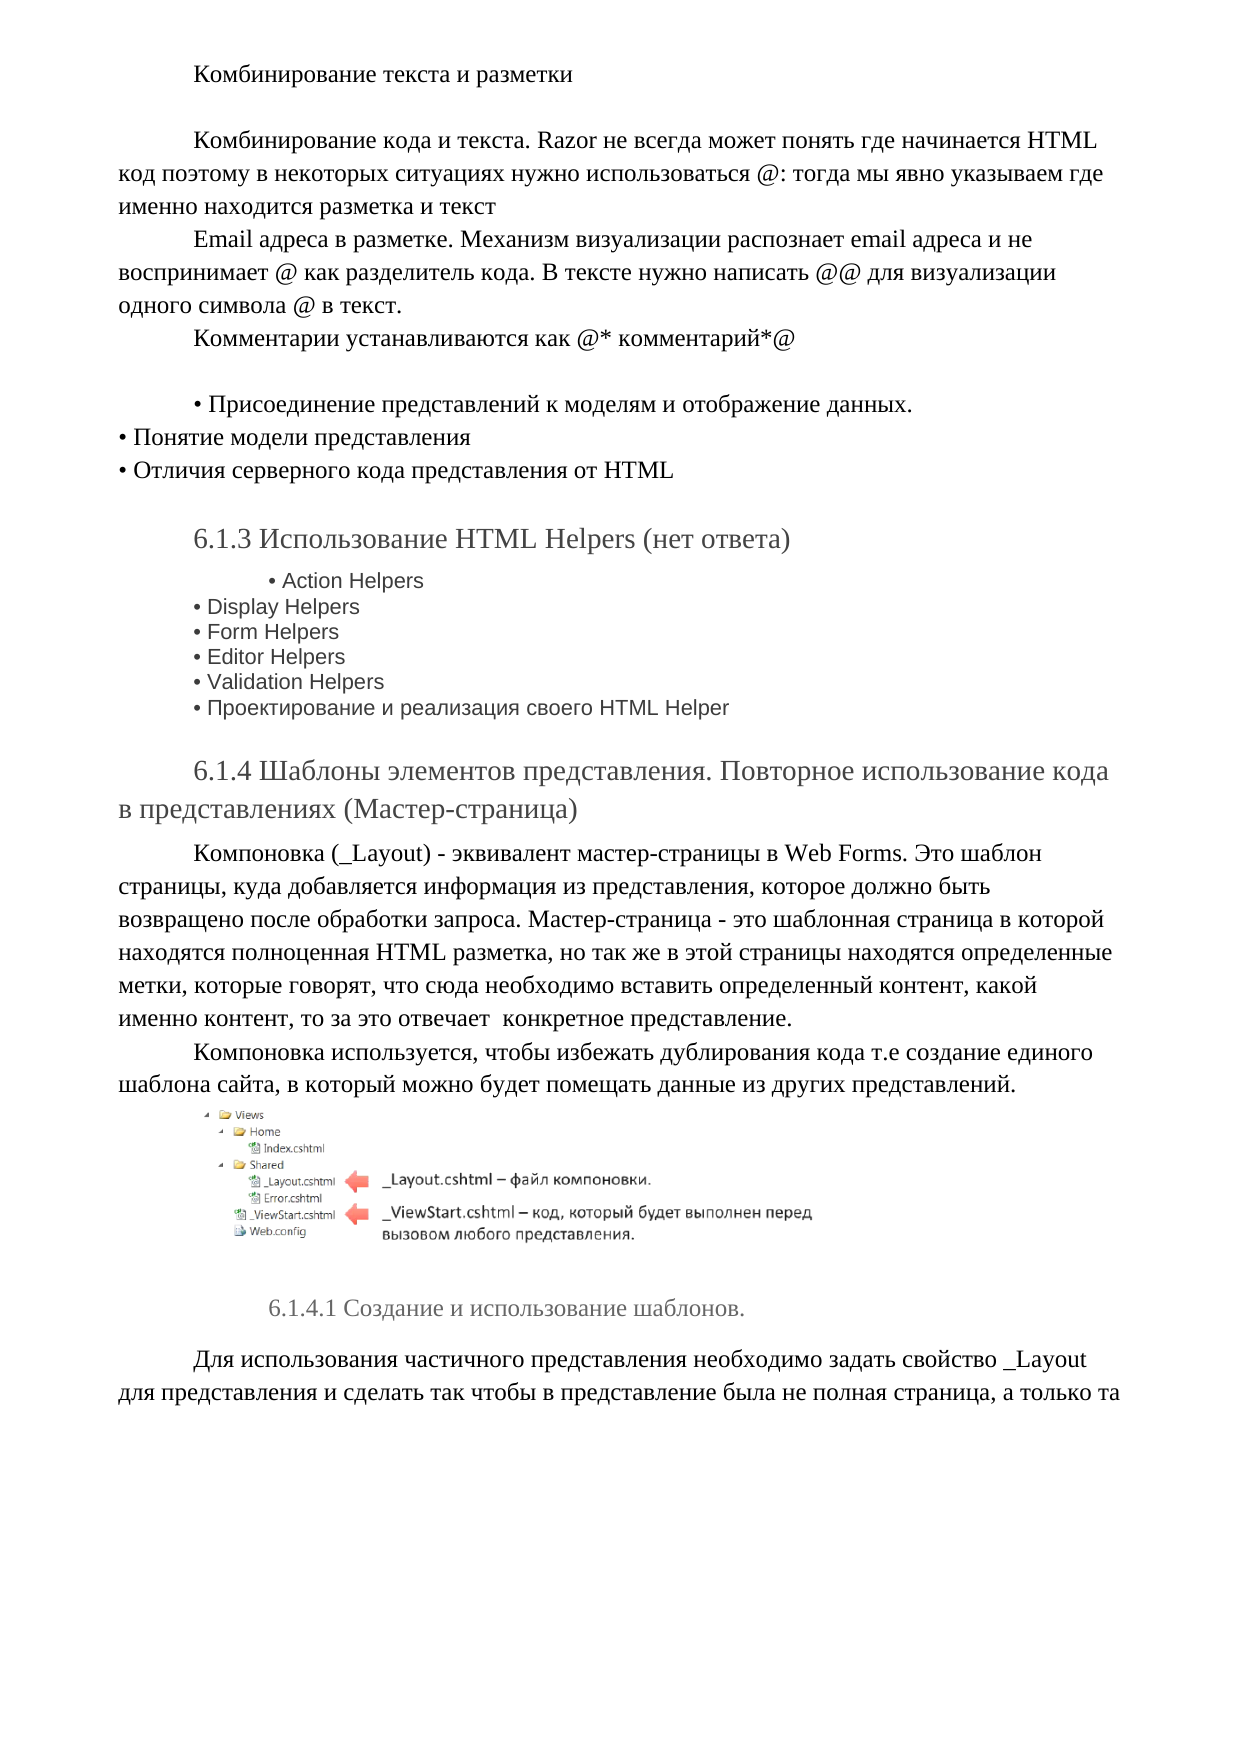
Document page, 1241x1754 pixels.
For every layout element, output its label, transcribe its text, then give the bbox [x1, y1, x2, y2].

text Комментарии устанавливаются как @* комментарий*@ [118, 323, 1122, 352]
subtitle 6.1.3 Использование HTML Helpers (нет ответа) [118, 522, 1122, 555]
text • Action Helpers • Display Helpers • Form Helpers • Editor Helpers • Validation Helpers • Проектирование и реализация своего HTML Helper [193, 568, 1122, 720]
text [118, 1344, 1122, 1406]
picture [193, 1102, 843, 1260]
subtitle 6.1.4 Шаблоны элементов представления. Повторное использование кода в представлениях (Мастер-страница) [118, 753, 1122, 825]
text Комбинирование кода и текста. Razor не всегда может понять где начинается HTML код поэтому в некоторых ситуациях нужно использоваться @: тогда мы явно указываем где именно находится разметка и текст [118, 125, 1122, 220]
text • Присоединение представлений к моделям и отображение данных. • Понятие модели представления • Отличия серверного кода представления от HTML [118, 389, 1122, 484]
text Email адреса в разметке. Механизм визуализации распознает email адреса и не воспринимает @ как разделитель кода. В тексте нужно написать @@ для визуализации одного символа @ в текст. [118, 224, 1122, 319]
text Компоновка используется, чтобы избежать дублирования кода т.е создание единого шаблона сайта, в который можно будет помещать данные из других представлений. [118, 1037, 1122, 1098]
text Компоновка (_Layout) - эквивалент мастер-страницы в Web Forms. Это шаблон страницы, куда добавляется информация из представления, которое должно быть возвращено после обработки запроса. Мастер-страница - это шаблонная страница в которой находятся полноценная HTML разметка, но так же в этой страницы находятся определенные метки, которые говорят, что сюда необходимо вставить определенный контент, какой именно контент, то за это отвечает конкретное представление. [118, 838, 1122, 1032]
text Комбинирование текста и разметки [118, 59, 1122, 88]
subtitle 6.1.4.1 Создание и использование шаблонов. [193, 1293, 1122, 1321]
